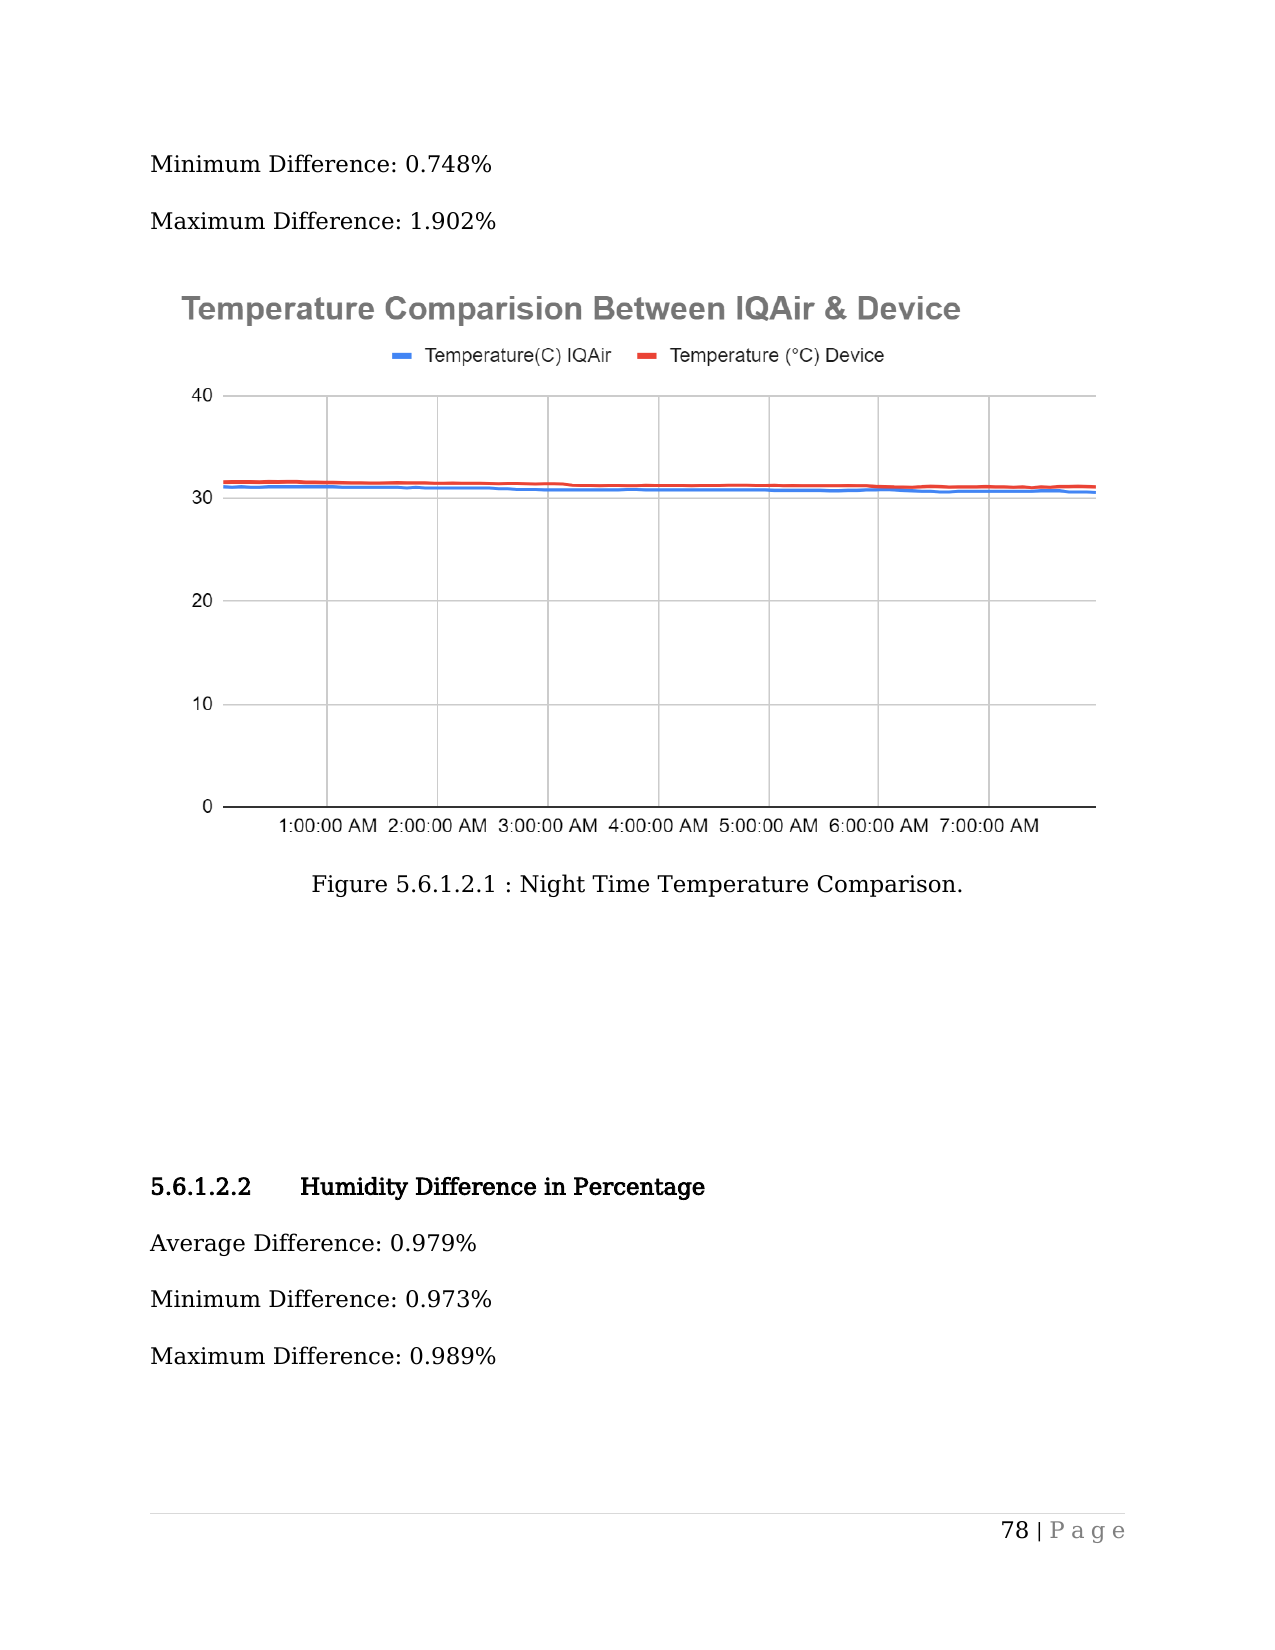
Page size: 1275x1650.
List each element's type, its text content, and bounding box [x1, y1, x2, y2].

subtitle 5.6.1.2.2 Humidity Difference in Percentage [150, 1172, 1125, 1199]
text Figure 5.6.1.2.1 : Night Time Temperature Comparison. [150, 866, 1125, 897]
text Maximum Difference: 0.989% [150, 1341, 1125, 1369]
text Minimum Difference: 0.748% [150, 150, 1125, 177]
text Maximum Difference: 1.902% [150, 207, 1125, 234]
text Average Difference: 0.979% [150, 1228, 1125, 1256]
text Minimum Difference: 0.973% [150, 1285, 1125, 1312]
picture [150, 263, 1125, 866]
